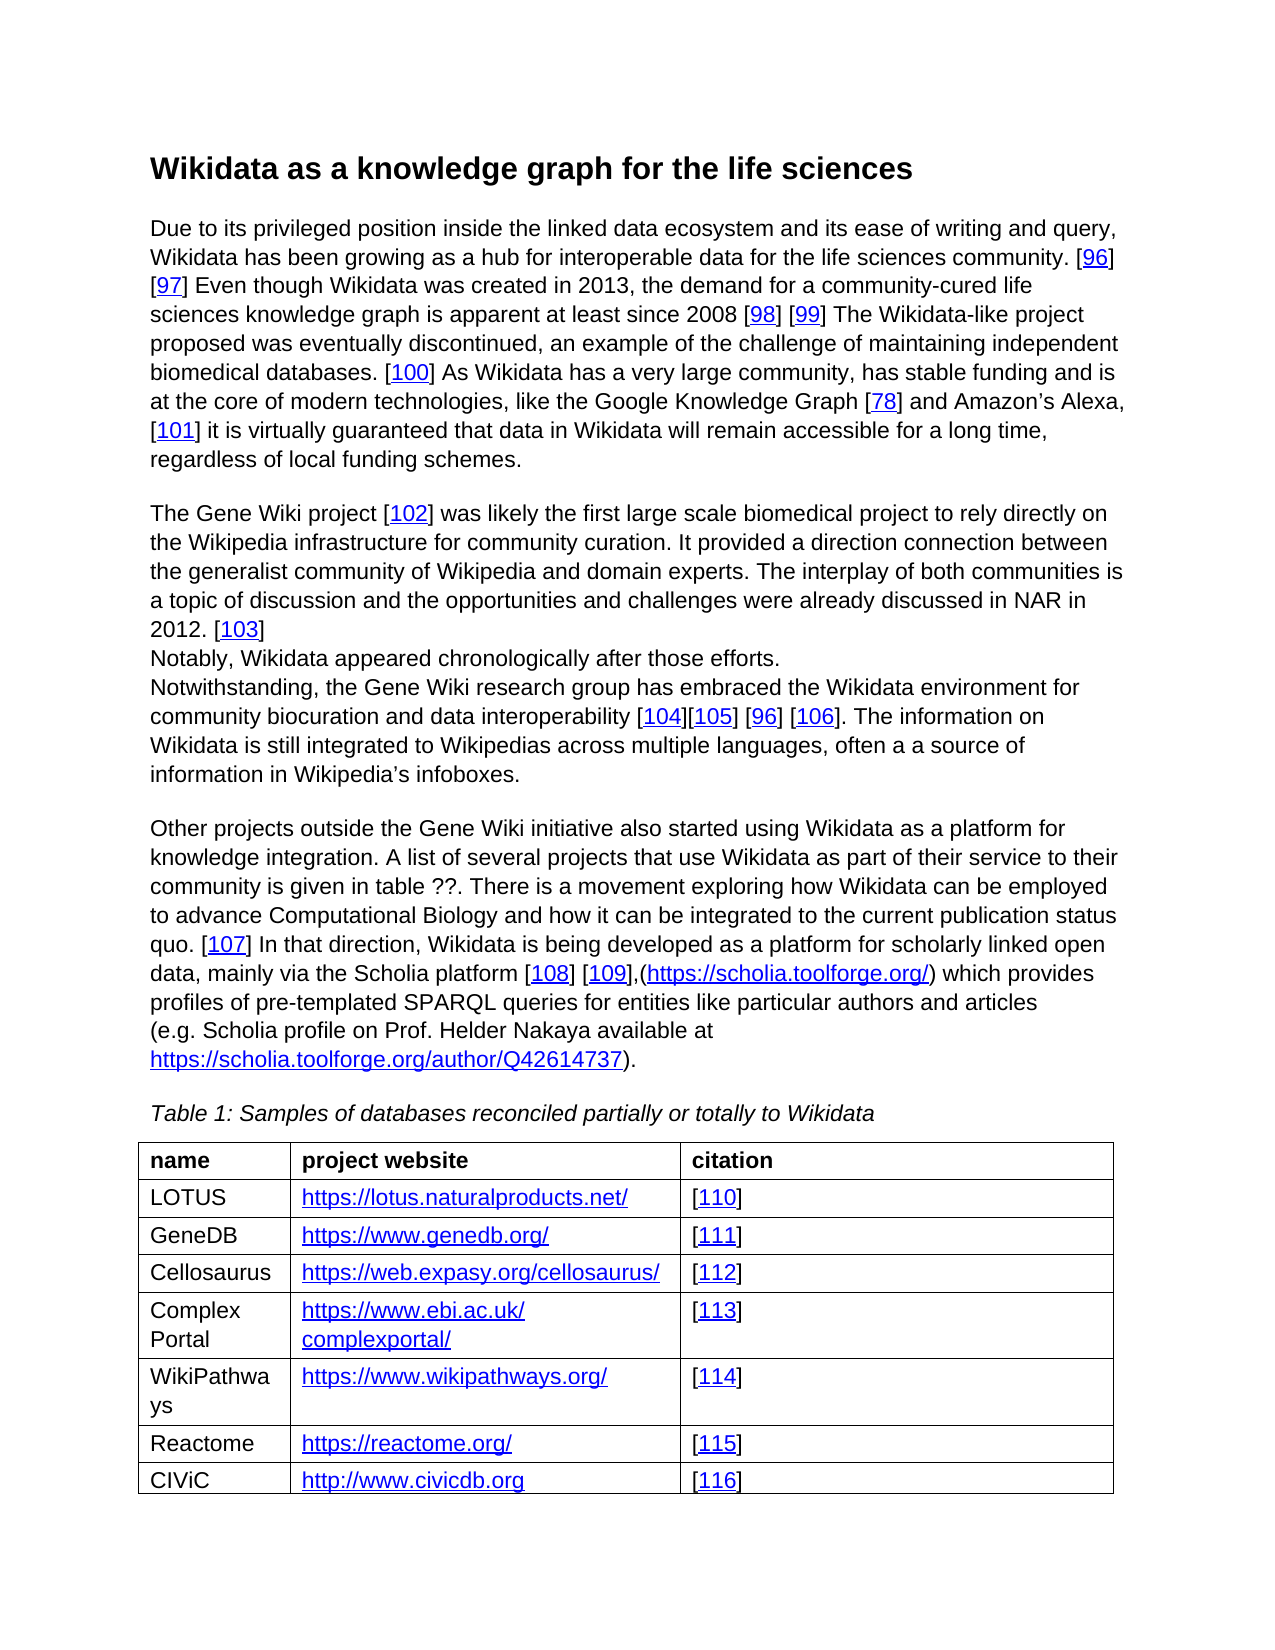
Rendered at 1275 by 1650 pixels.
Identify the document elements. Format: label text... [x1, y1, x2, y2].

table_header project website [291, 1143, 680, 1179]
table_cell https://www.genedb.org/ [291, 1218, 680, 1254]
table_cell https://www.ebi.ac.uk/complexportal/ [291, 1293, 680, 1358]
table_cell [111] [681, 1218, 1113, 1254]
table_cell https://www.wikipathways.org/ [291, 1359, 680, 1425]
table_cell Cellosaurus [139, 1255, 290, 1292]
table_cell Complex Portal [139, 1293, 290, 1358]
table_cell [110] [681, 1180, 1113, 1217]
text The Gene Wiki project [102] was likely the first large scale biomedical project to rely directly on the Wikipedia infrastructure for community curation. It provided a direction connection between the generalist community of Wikipedia and domain experts. The interplay of both communities is a topic of discussion and the opportunities and challenges were already discussed in NAR in 2012. [103] Notably, Wikidata appeared chronologically after those efforts. Notwithstanding, the Gene Wiki research group has embraced the Wikidata environment for community biocuration and data interoperability [104][105] [96] [106]. The information on Wikidata is still integrated to Wikipedias across multiple languages, often a a source of information in Wikipedia’s infoboxes. [150, 500, 1125, 787]
text Table 1: Samples of databases reconciled partially or totally to Wikidata [150, 1100, 1125, 1127]
table_header name [139, 1143, 290, 1179]
table_cell Reactome [139, 1426, 290, 1462]
table_cell [113] [681, 1293, 1113, 1358]
subtitle Wikidata as a knowledge graph for the life sciences [150, 150, 1125, 186]
table_header citation [681, 1143, 1113, 1179]
table_cell https://web.expasy.org/cellosaurus/ [291, 1255, 680, 1292]
table_cell GeneDB [139, 1218, 290, 1254]
table_cell LOTUS [139, 1180, 290, 1217]
table_cell http://www.civicdb.org [291, 1463, 680, 1493]
table_cell [116] [681, 1463, 1113, 1493]
table_cell [112] [681, 1255, 1113, 1292]
table_cell [115] [681, 1426, 1113, 1462]
text Due to its privileged position inside the linked data ecosystem and its ease of writing and query, Wikidata has been growing as a hub for interoperable data for the life sciences community. [96] [97] Even though Wikidata was created in 2013, the demand for a community-cured life sciences knowledge graph is apparent at least since 2008 [98] [99] The Wikidata-like project proposed was eventually discontinued, an example of the challenge of maintaining independent biomedical databases. [100] As Wikidata has a very large community, has stable funding and is at the core of modern technologies, like the Google Knowledge Graph [78] and Amazon’s Alexa, [101] it is virtually guaranteed that data in Wikidata will remain accessible for a long time, regardless of local funding schemes. [150, 214, 1125, 472]
table_cell https://lotus.naturalproducts.net/ [291, 1180, 680, 1217]
table_cell CIViC [139, 1463, 290, 1493]
text Other projects outside the Gene Wiki initiative also started using Wikidata as a platform for knowledge integration. A list of several projects that use Wikidata as part of their service to their community is given in table ??. There is a movement exploring how Wikidata can be employed to advance Computational Biology and how it can be integrated to the current publication status quo. [107] In that direction, Wikidata is being developed as a platform for scholarly linked open data, mainly via the Scholia platform [108] [109],(https://scholia.toolforge.org/) which provides profiles of pre-templated SPARQL queries for entities like particular authors and articles (e.g. Scholia profile on Prof. Helder Nakaya available at https://scholia.toolforge.org/author/Q42614737). [150, 815, 1125, 1073]
table_cell WikiPathways [139, 1359, 290, 1425]
table_cell [114] [681, 1359, 1113, 1425]
table_cell https://reactome.org/ [291, 1426, 680, 1462]
